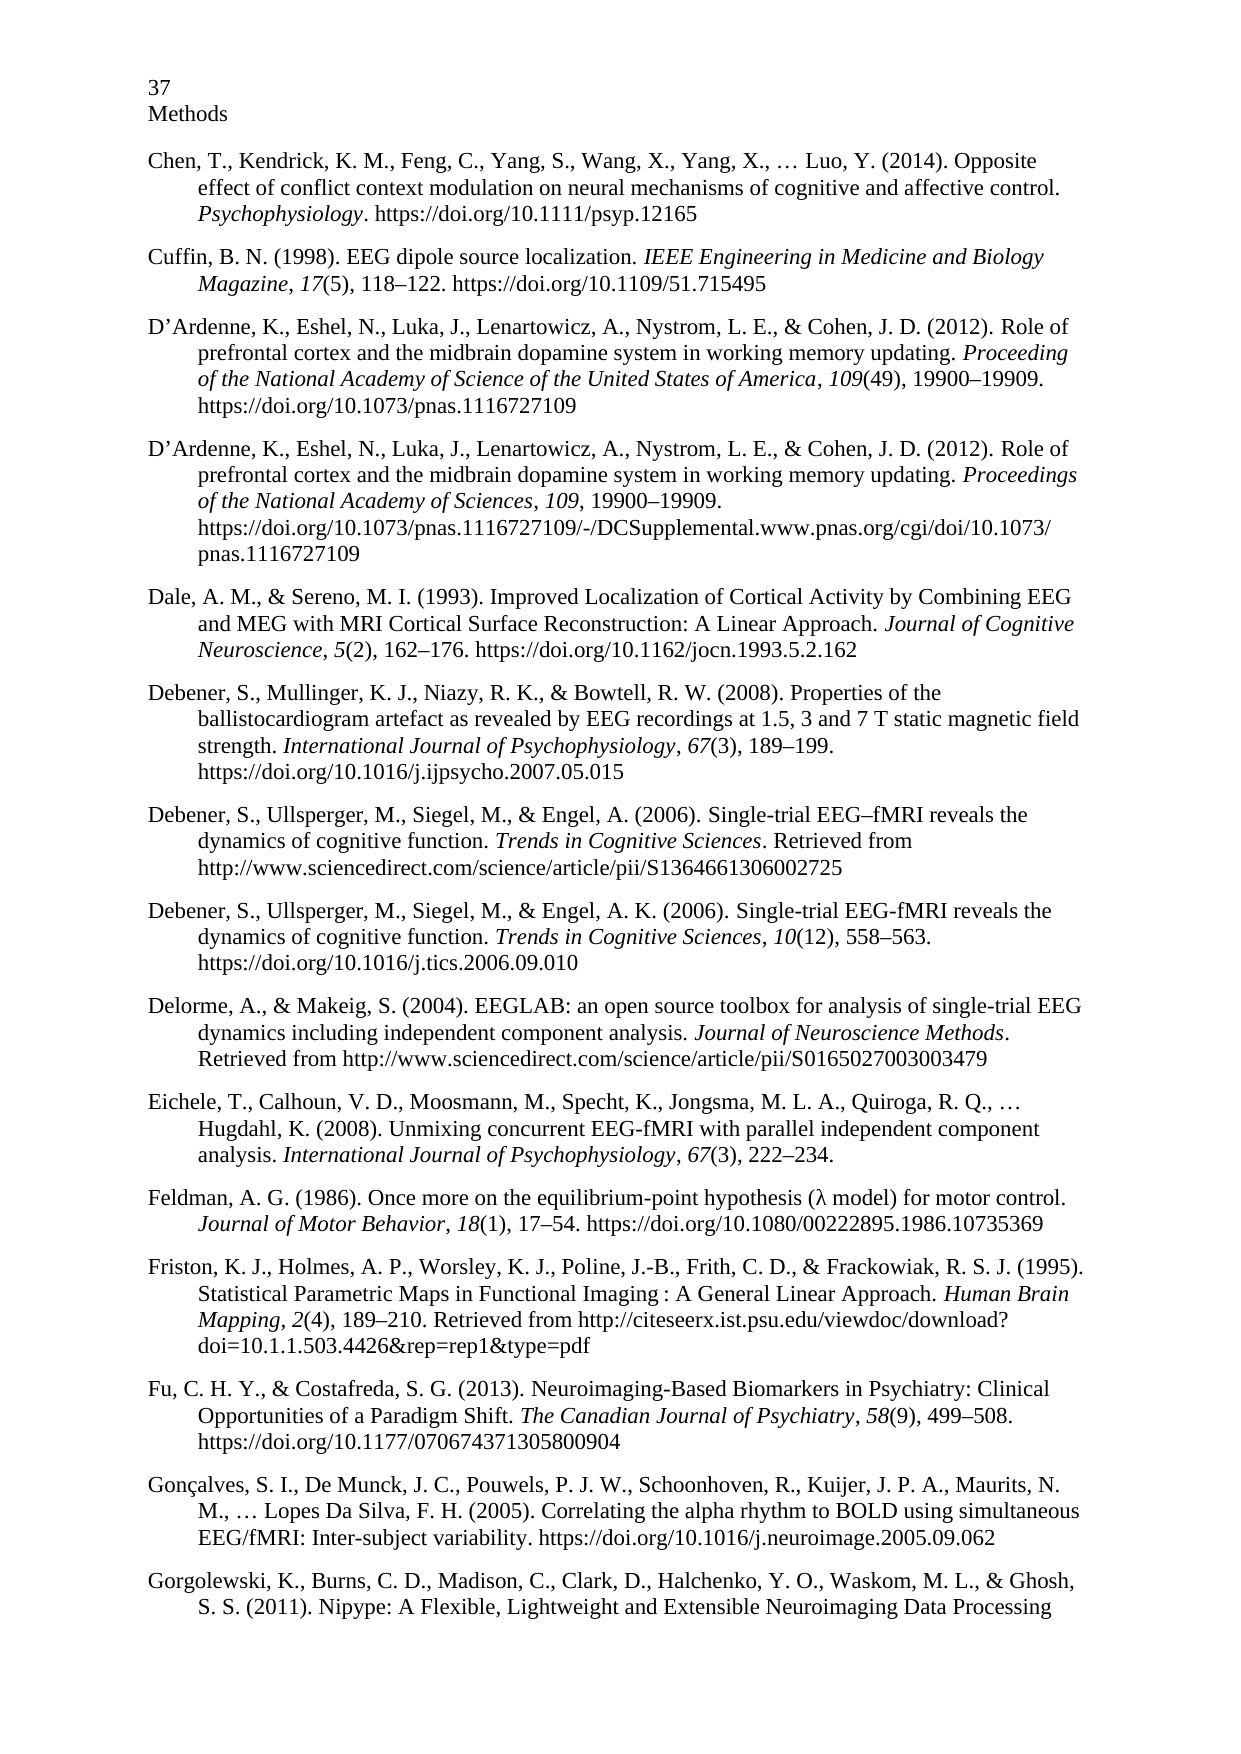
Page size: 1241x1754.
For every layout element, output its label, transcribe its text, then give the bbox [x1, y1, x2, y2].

text Chen, T., Kendrick, K. M., Feng, C., Yang, S., Wang, X., Yang, X., … Luo, Y. (2014). Opposite effect of conflict context modulation on neural mechanisms of cognitive and affective control. Psychophysiology. https://doi.org/10.1111/psyp.12165 [148, 148, 1093, 227]
text Gonçalves, S. I., De Munck, J. C., Pouwels, P. J. W., Schoonhoven, R., Kuijer, J. P. A., Maurits, N. M., … Lopes Da Silva, F. H. (2005). Correlating the alpha rhythm to BOLD using simultaneous EEG/fMRI: Inter-subject variability. https://doi.org/10.1016/j.neuroimage.2005.09.062 [148, 1471, 1093, 1550]
text Friston, K. J., Holmes, A. P., Worsley, K. J., Poline, J.-B., Frith, C. D., & Frackowiak, R. S. J. (1995). Statistical Parametric Maps in Functional Imaging : A General Linear Approach. Human Brain Mapping, 2(4), 189–210. Retrieved from http://citeseerx.ist.psu.edu/viewdoc/download?doi=10.1.1.503.4426&rep=rep1&type=pdf [148, 1253, 1093, 1359]
text D’Ardenne, K., Eshel, N., Luka, J., Lenartowicz, A., Nystrom, L. E., & Cohen, J. D. (2012). Role of prefrontal cortex and the midbrain dopamine system in working memory updating. Proceedings of the National Academy of Sciences, 109, 19900–19909. https://doi.org/10.1073/pnas.1116727109/-/DCSupplemental.www.pnas.org/cgi/doi/10.1073/pnas.1116727109 [148, 435, 1093, 567]
text Eichele, T., Calhoun, V. D., Moosmann, M., Specht, K., Jongsma, M. L. A., Quiroga, R. Q., … Hugdahl, K. (2008). Unmixing concurrent EEG-fMRI with parallel independent component analysis. International Journal of Psychophysiology, 67(3), 222–234. [148, 1088, 1093, 1167]
text Debener, S., Ullsperger, M., Siegel, M., & Engel, A. (2006). Single-trial EEG–fMRI reveals the dynamics of cognitive function. Trends in Cognitive Sciences. Retrieved from http://www.sciencedirect.com/science/article/pii/S1364661306002725 [148, 801, 1093, 880]
text Feldman, A. G. (1986). Once more on the equilibrium-point hypothesis (λ model) for motor control. Journal of Motor Behavior, 18(1), 17–54. https://doi.org/10.1080/00222895.1986.10735369 [148, 1184, 1093, 1237]
text Debener, S., Mullinger, K. J., Niazy, R. K., & Bowtell, R. W. (2008). Properties of the ballistocardiogram artefact as revealed by EEG recordings at 1.5, 3 and 7 T static magnetic field strength. International Journal of Psychophysiology, 67(3), 189–199. https://doi.org/10.1016/j.ijpsycho.2007.05.015 [148, 679, 1093, 784]
text Delorme, A., & Makeig, S. (2004). EEGLAB: an open source toolbox for analysis of single-trial EEG dynamics including independent component analysis. Journal of Neuroscience Methods. Retrieved from http://www.sciencedirect.com/science/article/pii/S0165027003003479 [148, 992, 1093, 1072]
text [148, 1567, 1093, 1619]
text Dale, A. M., & Sereno, M. I. (1993). Improved Localization of Cortical Activity by Combining EEG and MEG with MRI Cortical Surface Reconstruction: A Linear Approach. Journal of Cognitive Neuroscience, 5(2), 162–176. https://doi.org/10.1162/jocn.1993.5.2.162 [148, 583, 1093, 662]
text Fu, C. H. Y., & Costafreda, S. G. (2013). Neuroimaging-Based Biomarkers in Psychiatry: Clinical Opportunities of a Paradigm Shift. The Canadian Journal of Psychiatry, 58(9), 499–508. https://doi.org/10.1177/070674371305800904 [148, 1375, 1093, 1454]
text Debener, S., Ullsperger, M., Siegel, M., & Engel, A. K. (2006). Single-trial EEG-fMRI reveals the dynamics of cognitive function. Trends in Cognitive Sciences, 10(12), 558–563. https://doi.org/10.1016/j.tics.2006.09.010 [148, 897, 1093, 976]
text Cuffin, B. N. (1998). EEG dipole source localization. IEEE Engineering in Medicine and Biology Magazine, 17(5), 118–122. https://doi.org/10.1109/51.715495 [148, 243, 1093, 296]
text D’Ardenne, K., Eshel, N., Luka, J., Lenartowicz, A., Nystrom, L. E., & Cohen, J. D. (2012). Role of prefrontal cortex and the midbrain dopamine system in working memory updating. Proceeding of the National Academy of Science of the United States of America, 109(49), 19900–19909. https://doi.org/10.1073/pnas.1116727109 [148, 313, 1093, 418]
